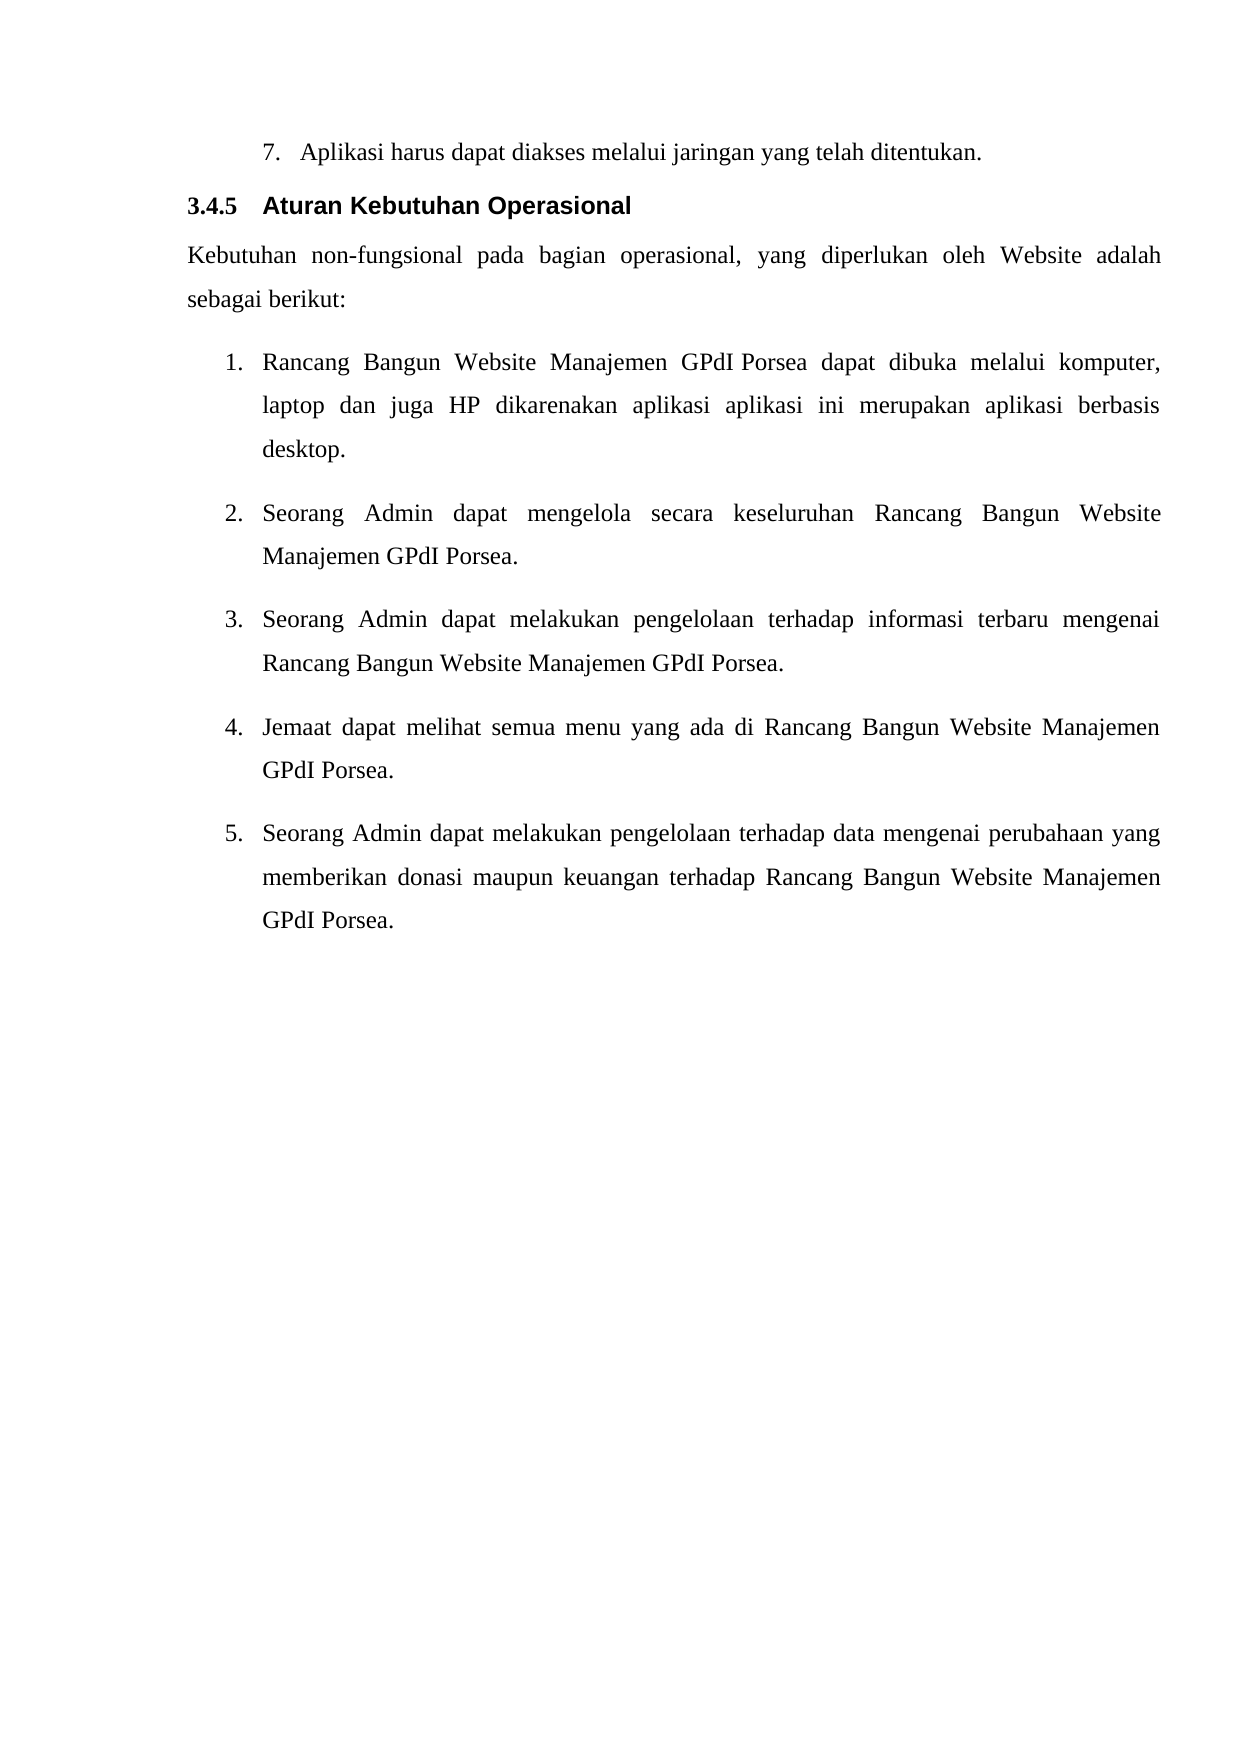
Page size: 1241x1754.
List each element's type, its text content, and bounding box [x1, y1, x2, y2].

subtitle Aturan Kebutuhan Operasional [187, 191, 1161, 220]
text Kebutuhan non-fungsional pada bagian operasional, yang diperlukan oleh Website adalah sebagai berikut: [187, 241, 1161, 312]
list Seorang Admin dapat mengelola secara keseluruhan Rancang Bangun Website Manajemen GPdI Porsea. [224, 498, 1161, 569]
list Jemaat dapat melihat semua menu yang ada di Rancang Bangun Website Manajemen GPdI Porsea. [224, 712, 1161, 783]
list Seorang Admin dapat melakukan pengelolaan terhadap data mengenai perubahaan yang memberikan donasi maupun keuangan terhadap Rancang Bangun Website Manajemen GPdI Porsea. [224, 818, 1161, 933]
list Seorang Admin dapat melakukan pengelolaan terhadap informasi terbaru mengenai Rancang Bangun Website Manajemen GPdI Porsea. [224, 604, 1161, 676]
list Rancang Bangun Website Manajemen GPdI Porsea dapat dibuka melalui komputer, laptop dan juga HP dikarenakan aplikasi aplikasi ini merupakan aplikasi berbasis desktop. [224, 347, 1161, 462]
list Aplikasi harus dapat diakses melalui jaringan yang telah ditentukan. [262, 137, 1161, 166]
